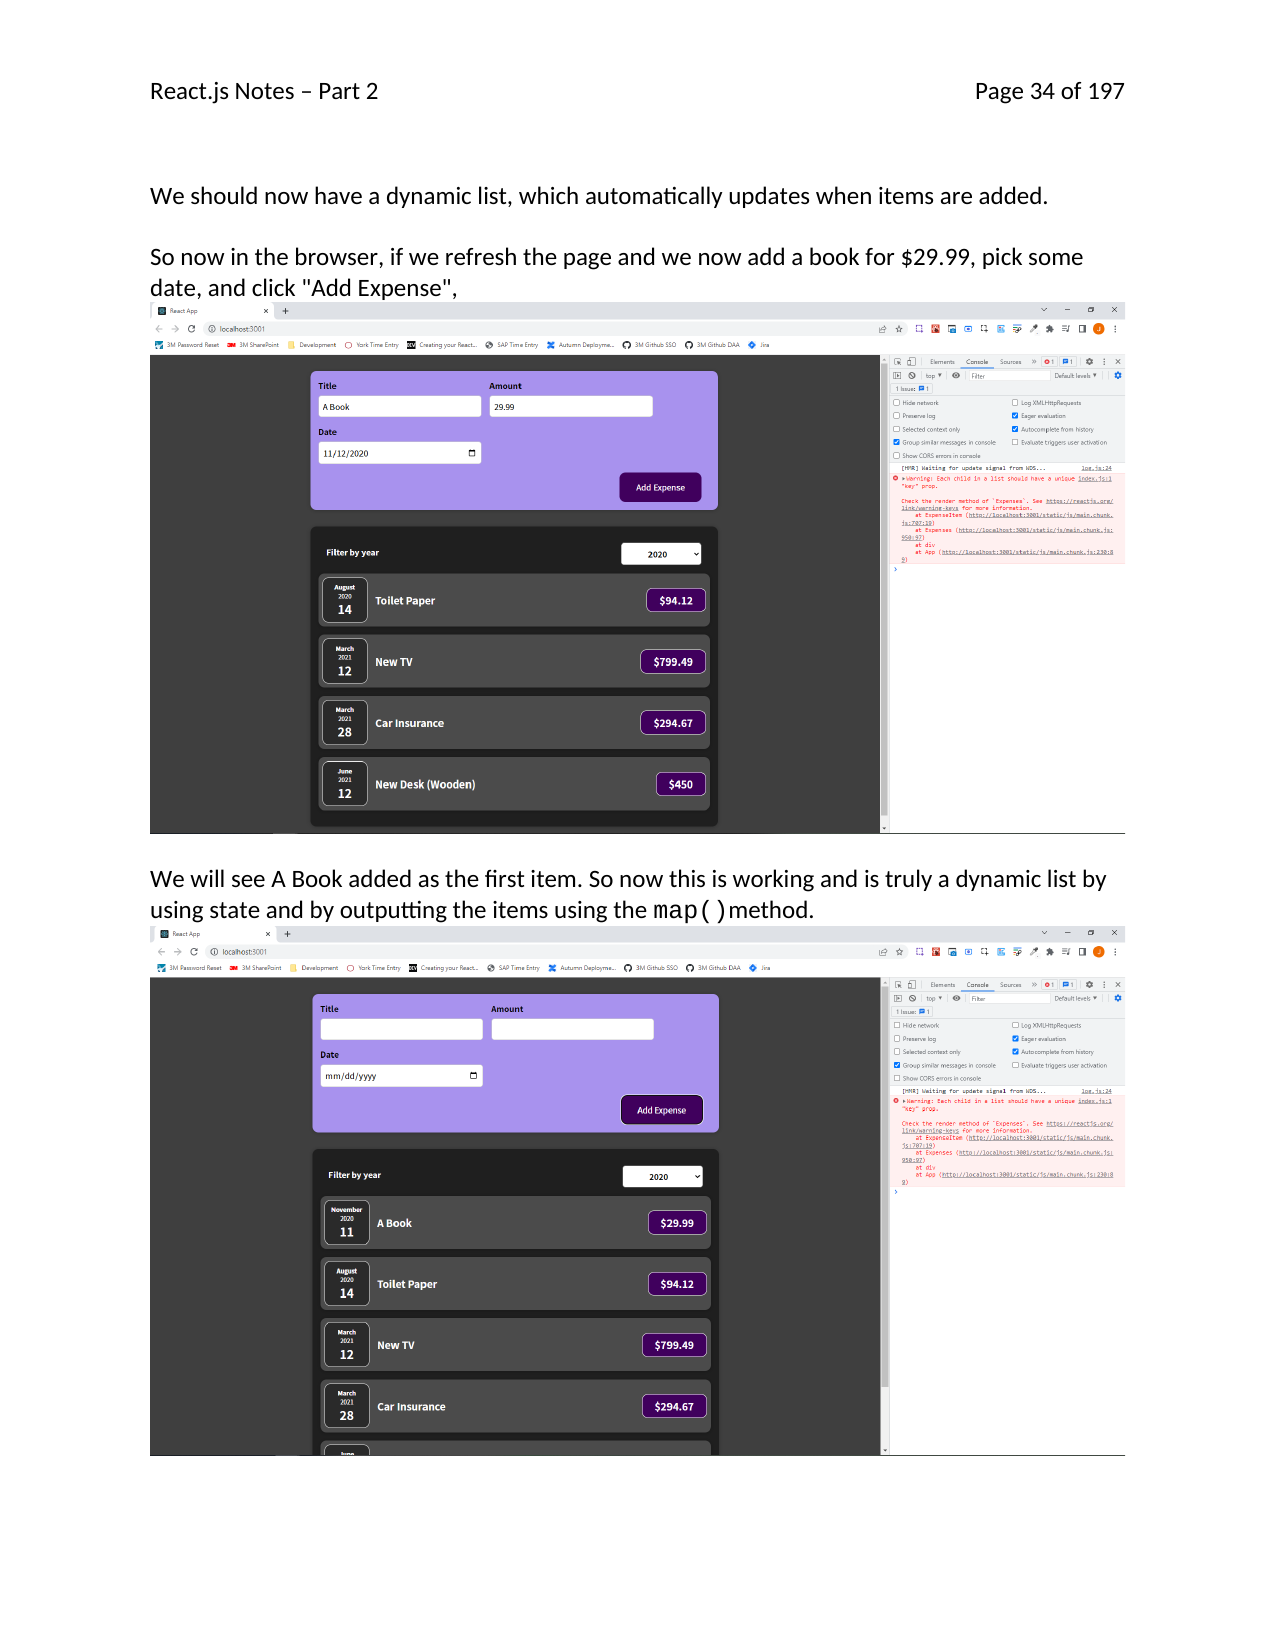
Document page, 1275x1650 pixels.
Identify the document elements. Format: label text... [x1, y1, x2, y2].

text We will see A Book added as the first item. So now this is working and is truly a dynamic list by using state and by outputting the items using the map()method. [150, 864, 1125, 926]
picture [150, 302, 1125, 834]
picture [150, 926, 1125, 1456]
text We should now have a dynamic list, which automatically updates when items are added. [150, 181, 1125, 211]
text So now in the browser, if we refresh the page and we now add a book for $29.99, pick some date, and click "Add Expense", [150, 242, 1125, 302]
